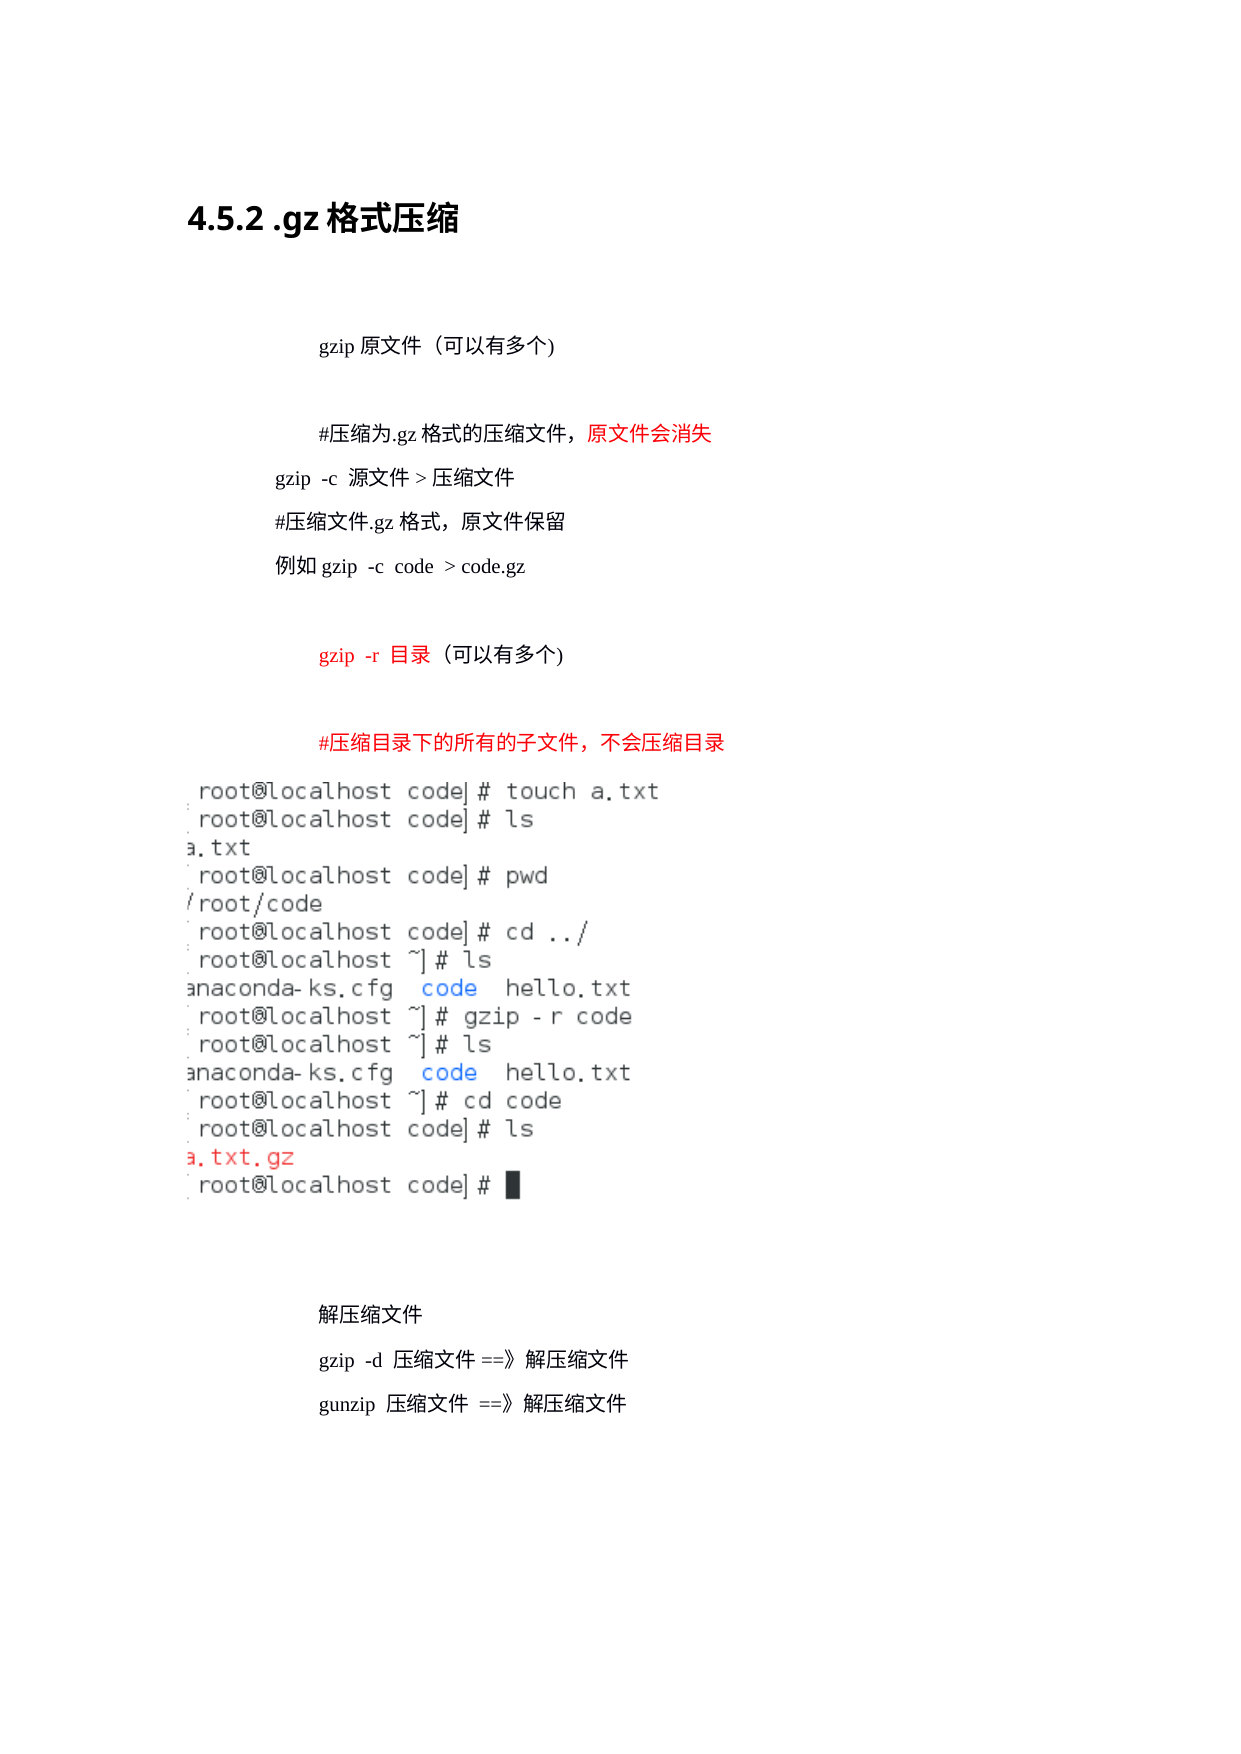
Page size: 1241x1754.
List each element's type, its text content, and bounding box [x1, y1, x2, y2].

text gzip 原文件（可以有多个) [275, 322, 1053, 367]
text gunzip 压缩文件 ==》解压缩文件 [275, 1380, 1053, 1424]
picture [187, 782, 819, 1229]
text 例如 gzip -c code > code.gz [231, 543, 1053, 587]
text gzip -r 目录（可以有多个) [275, 631, 1053, 675]
text #压缩为.gz格式的压缩文件，原文件会消失 [275, 411, 1053, 455]
text #压缩目录下的所有的子文件，不会压缩目录 [275, 719, 1053, 763]
text gzip -d 压缩文件 ==》解压缩文件 [275, 1336, 1053, 1380]
text 解压缩文件 [275, 1292, 1053, 1336]
text #压缩文件.gz 格式，原文件保留 [231, 499, 1053, 543]
text gzip -c 源文件 > 压缩文件 [231, 455, 1053, 499]
subtitle 4.5.2 .gz格式压缩 [187, 172, 1053, 260]
